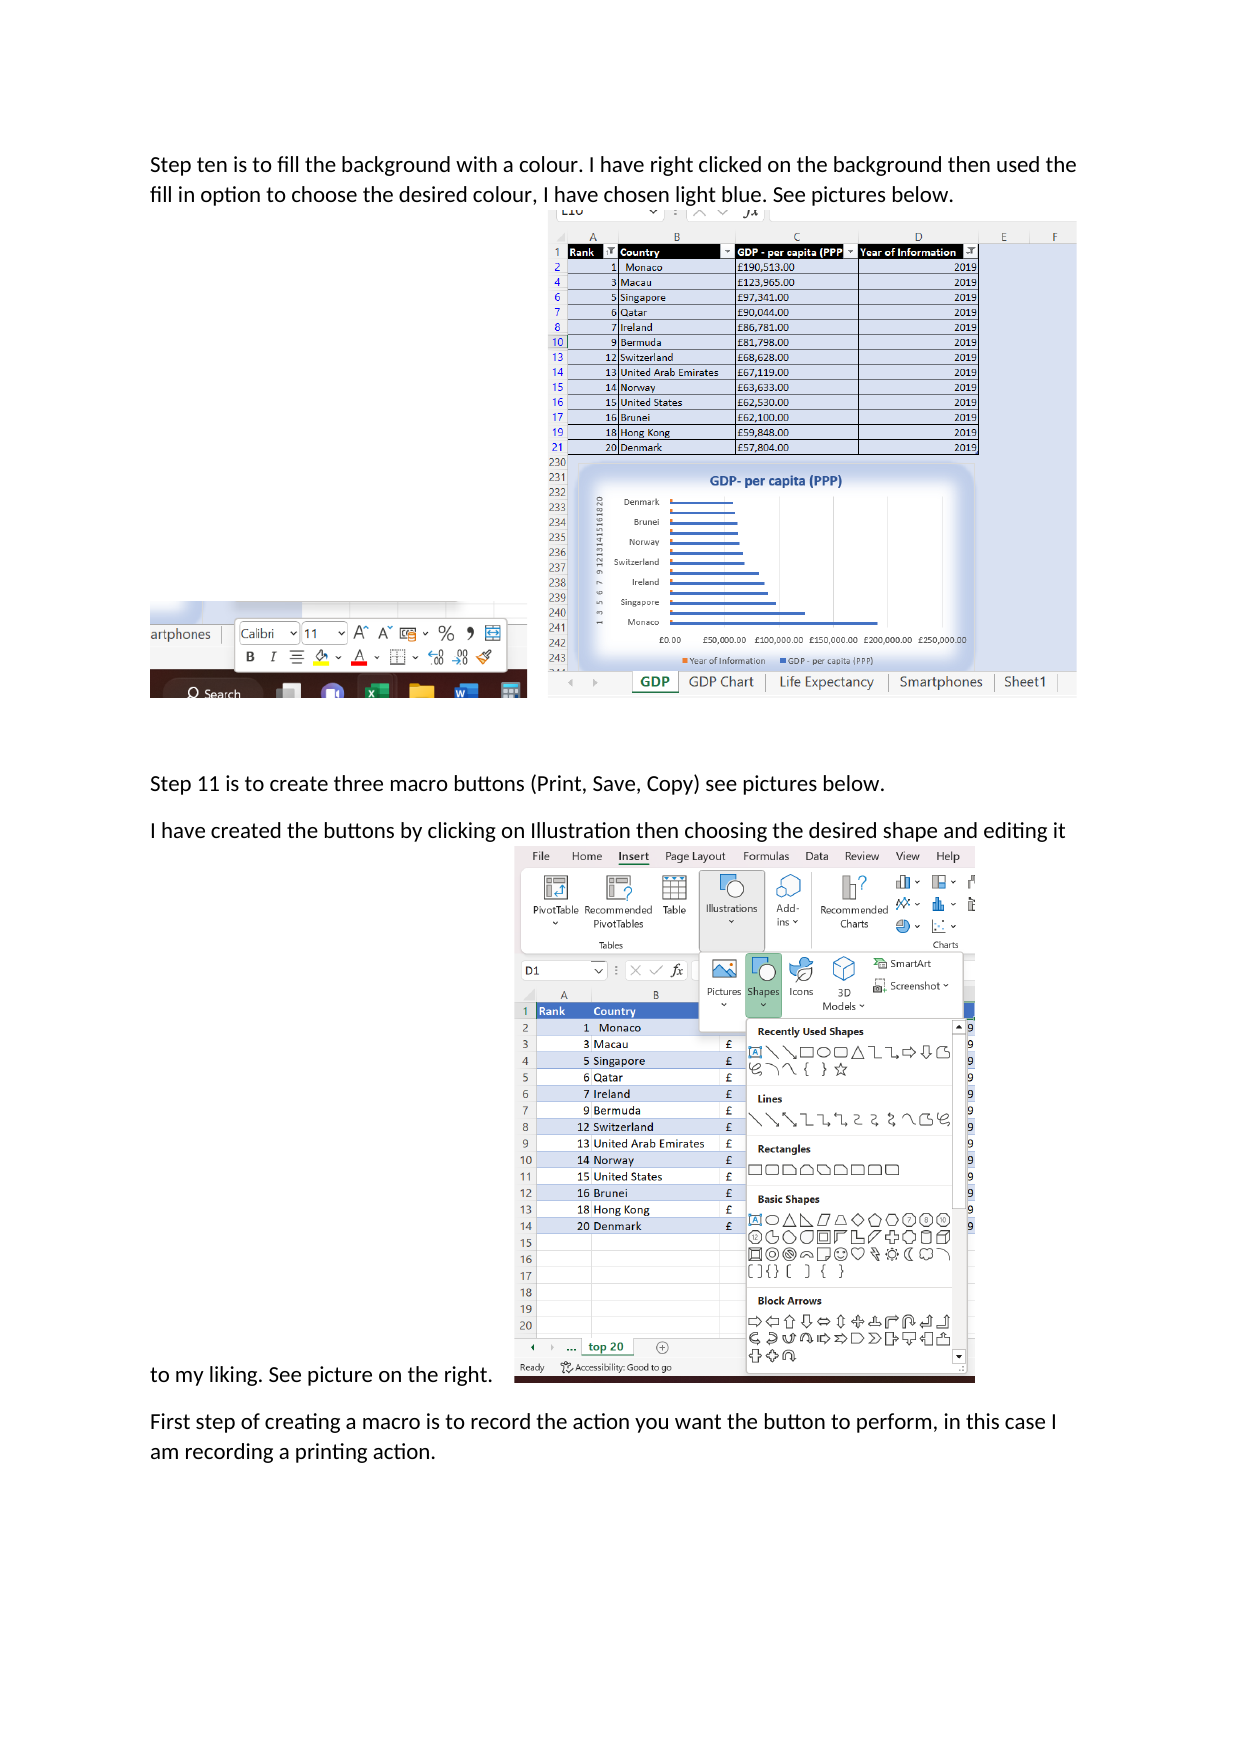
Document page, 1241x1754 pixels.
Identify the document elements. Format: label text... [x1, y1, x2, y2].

picture [514, 846, 975, 1383]
text First step of creating a macro is to record the action you want the button to perform, in this case I am recording a printing action. [150, 1407, 1090, 1466]
picture [547, 210, 1077, 698]
text Step 11 is to create three macro buttons (Print, Save, Copy) see pictures below. [150, 769, 1090, 797]
picture [150, 601, 528, 698]
